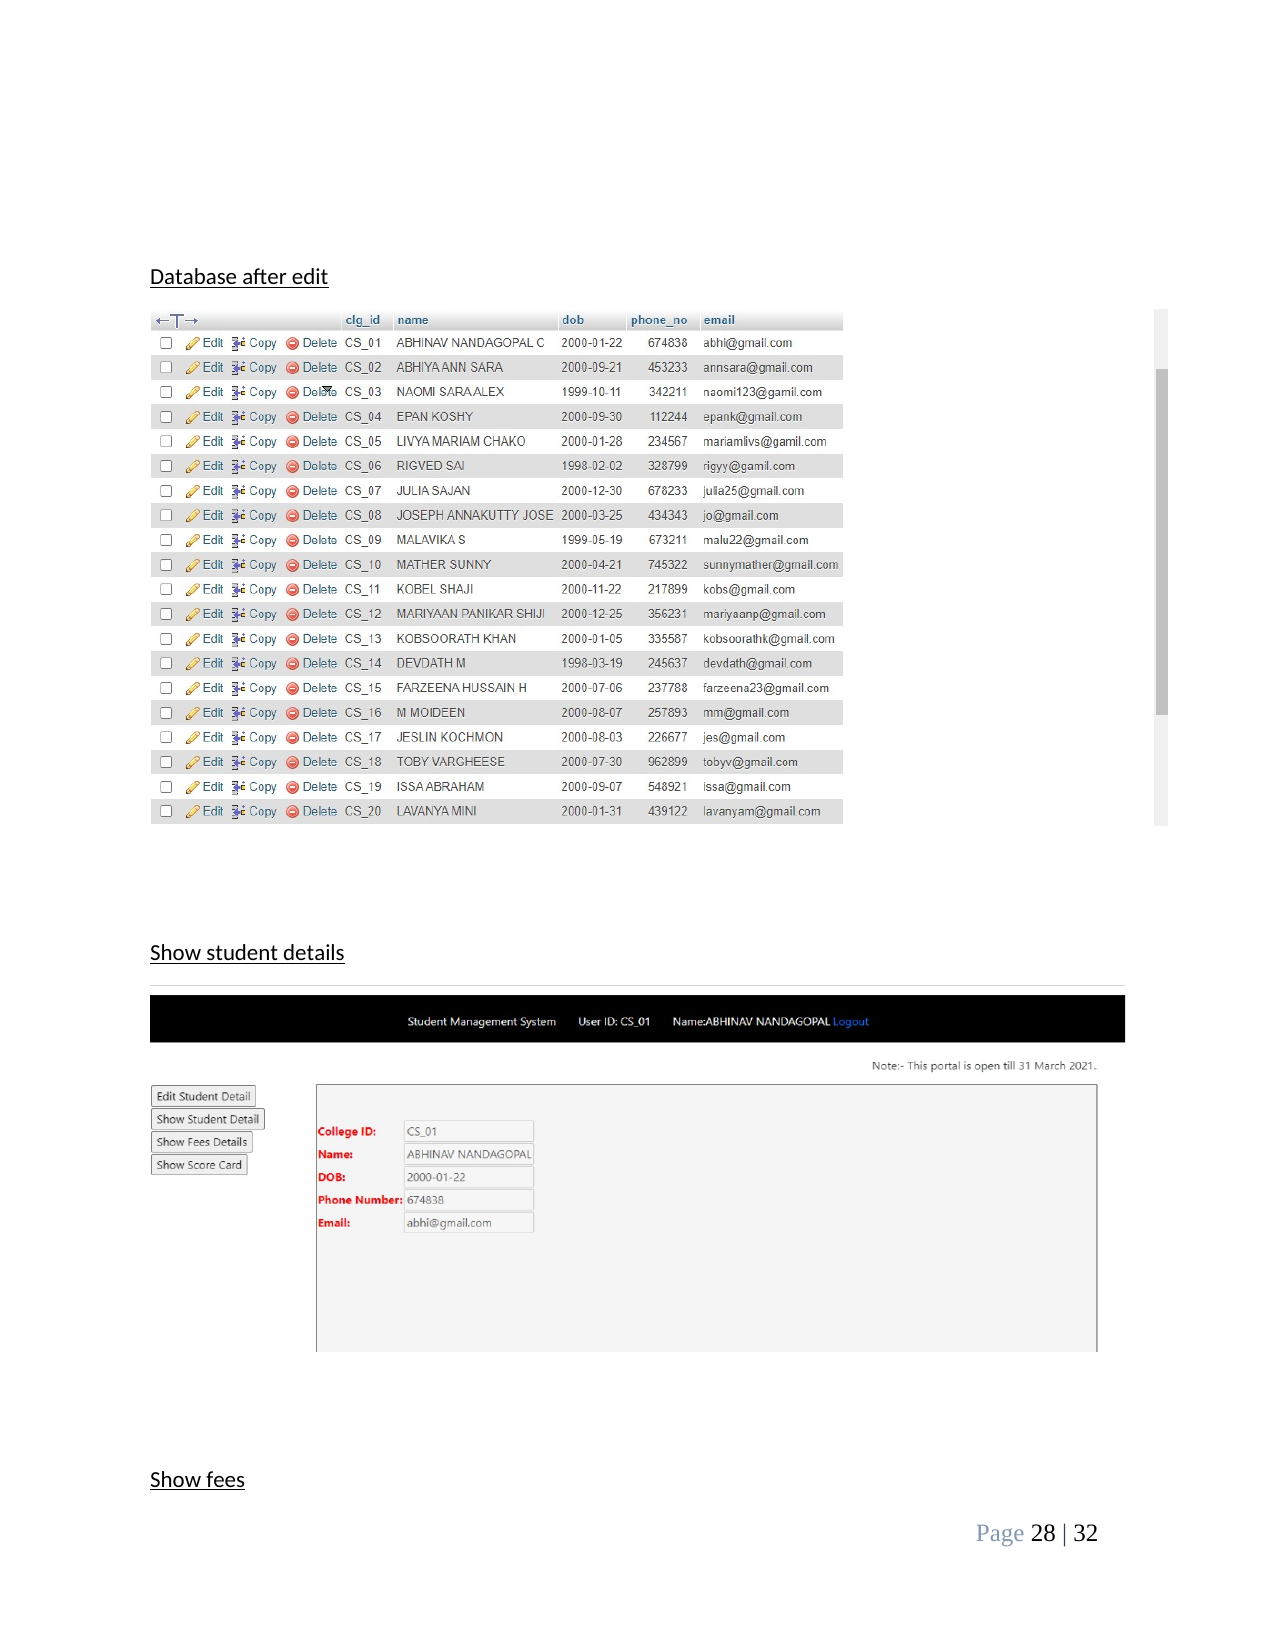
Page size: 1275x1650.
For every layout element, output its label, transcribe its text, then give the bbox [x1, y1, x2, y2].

text Database after edit [150, 262, 1125, 291]
picture [150, 309, 1168, 826]
text Show fees [150, 1465, 1125, 1493]
text Show student details [150, 938, 1125, 967]
picture [150, 985, 1125, 1352]
